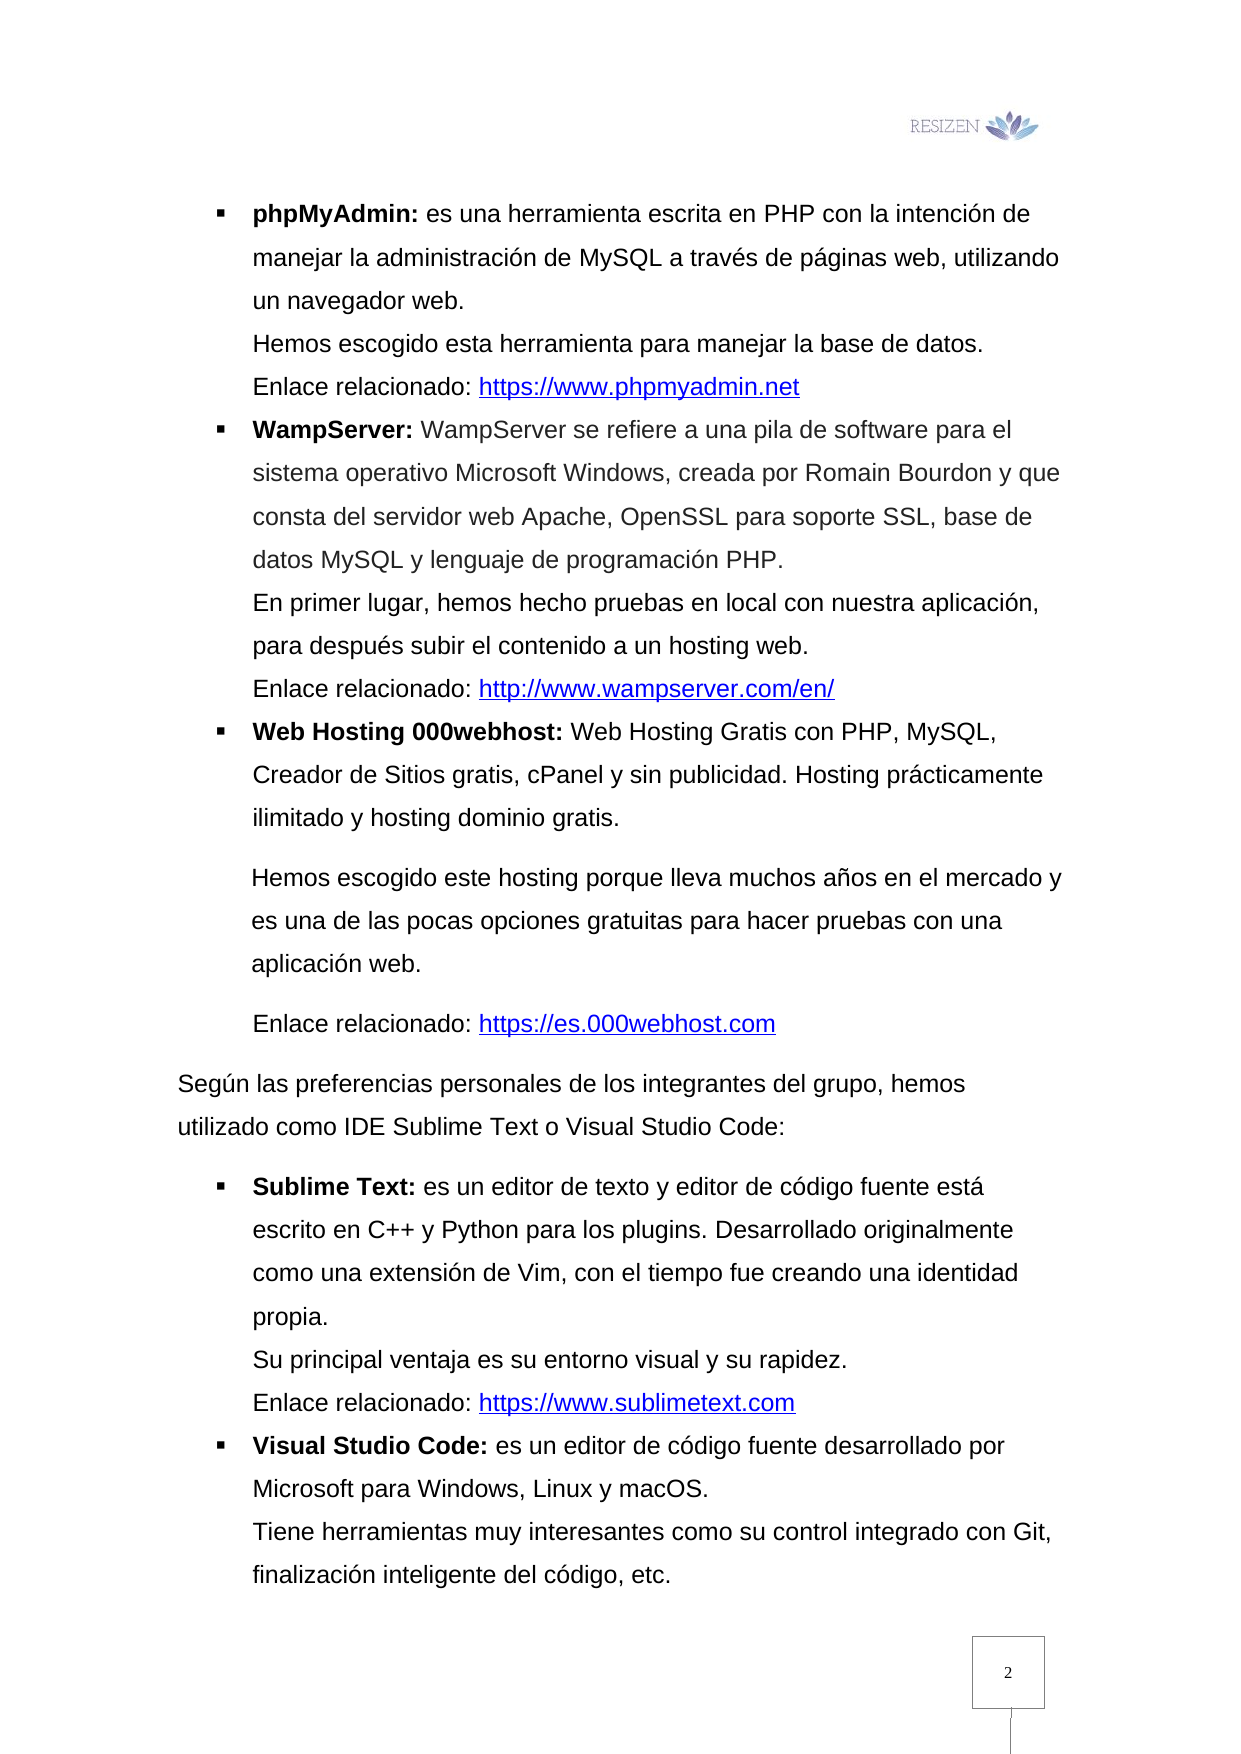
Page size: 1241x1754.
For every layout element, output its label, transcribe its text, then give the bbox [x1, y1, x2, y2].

list Enlace relacionado: https://es.000webhost.com [252, 1009, 1063, 1038]
list Enlace relacionado: https://www.sublimetext.com [252, 1388, 1063, 1416]
text Según las preferencias personales de los integrantes del grupo, hemos utilizado como IDE Sublime Text o Visual Studio Code: [177, 1069, 1063, 1141]
list Sublime Text: es un editor de texto y editor de código fuente está escrito en C++ y Python para los plugins.​ Desarrollado originalmente como una extensión de Vim, con el tiempo fue creando una identidad propia. [215, 1172, 1063, 1330]
list En primer lugar, hemos hecho pruebas en local con nuestra aplicación, para después subir el contenido a un hosting web. [252, 588, 1063, 659]
text Hemos escogido este hosting porque lleva muchos años en el mercado y es una de las pocas opciones gratuitas para hacer pruebas con una aplicación web. [251, 863, 1063, 978]
list Visual Studio Code: es un editor de código fuente desarrollado por Microsoft para Windows, Linux y macOS. [215, 1431, 1063, 1503]
picture [886, 73, 1064, 171]
list phpMyAdmin: es una herramienta escrita en PHP con la intención de manejar la administración de MySQL a través de páginas web, utilizando un navegador web. [215, 199, 1063, 314]
list Tiene herramientas muy interesantes como su control integrado con Git, finalización inteligente del código, etc. [252, 1517, 1063, 1589]
list Su principal ventaja es su entorno visual y su rapidez. [252, 1344, 1063, 1373]
list Hemos escogido esta herramienta para manejar la base de datos. [252, 329, 1063, 358]
list Web Hosting 000webhost: Web Hosting Gratis con PHP, MySQL, Creador de Sitios gratis, cPanel y sin publicidad. Hosting prácticamente ilimitado y hosting dominio gratis. [215, 717, 1063, 832]
list Enlace relacionado: http://www.wampserver.com/en/ [252, 674, 1063, 703]
list WampServer: WampServer se refiere a una pila de software para el sistema operativo Microsoft Windows, creada por Romain Bourdon y que consta del servidor web Apache, OpenSSL para soporte SSL, base de datos MySQL y lenguaje de programación PHP. [215, 415, 1063, 573]
list Enlace relacionado: https://www.phpmyadmin.net [252, 372, 1063, 401]
